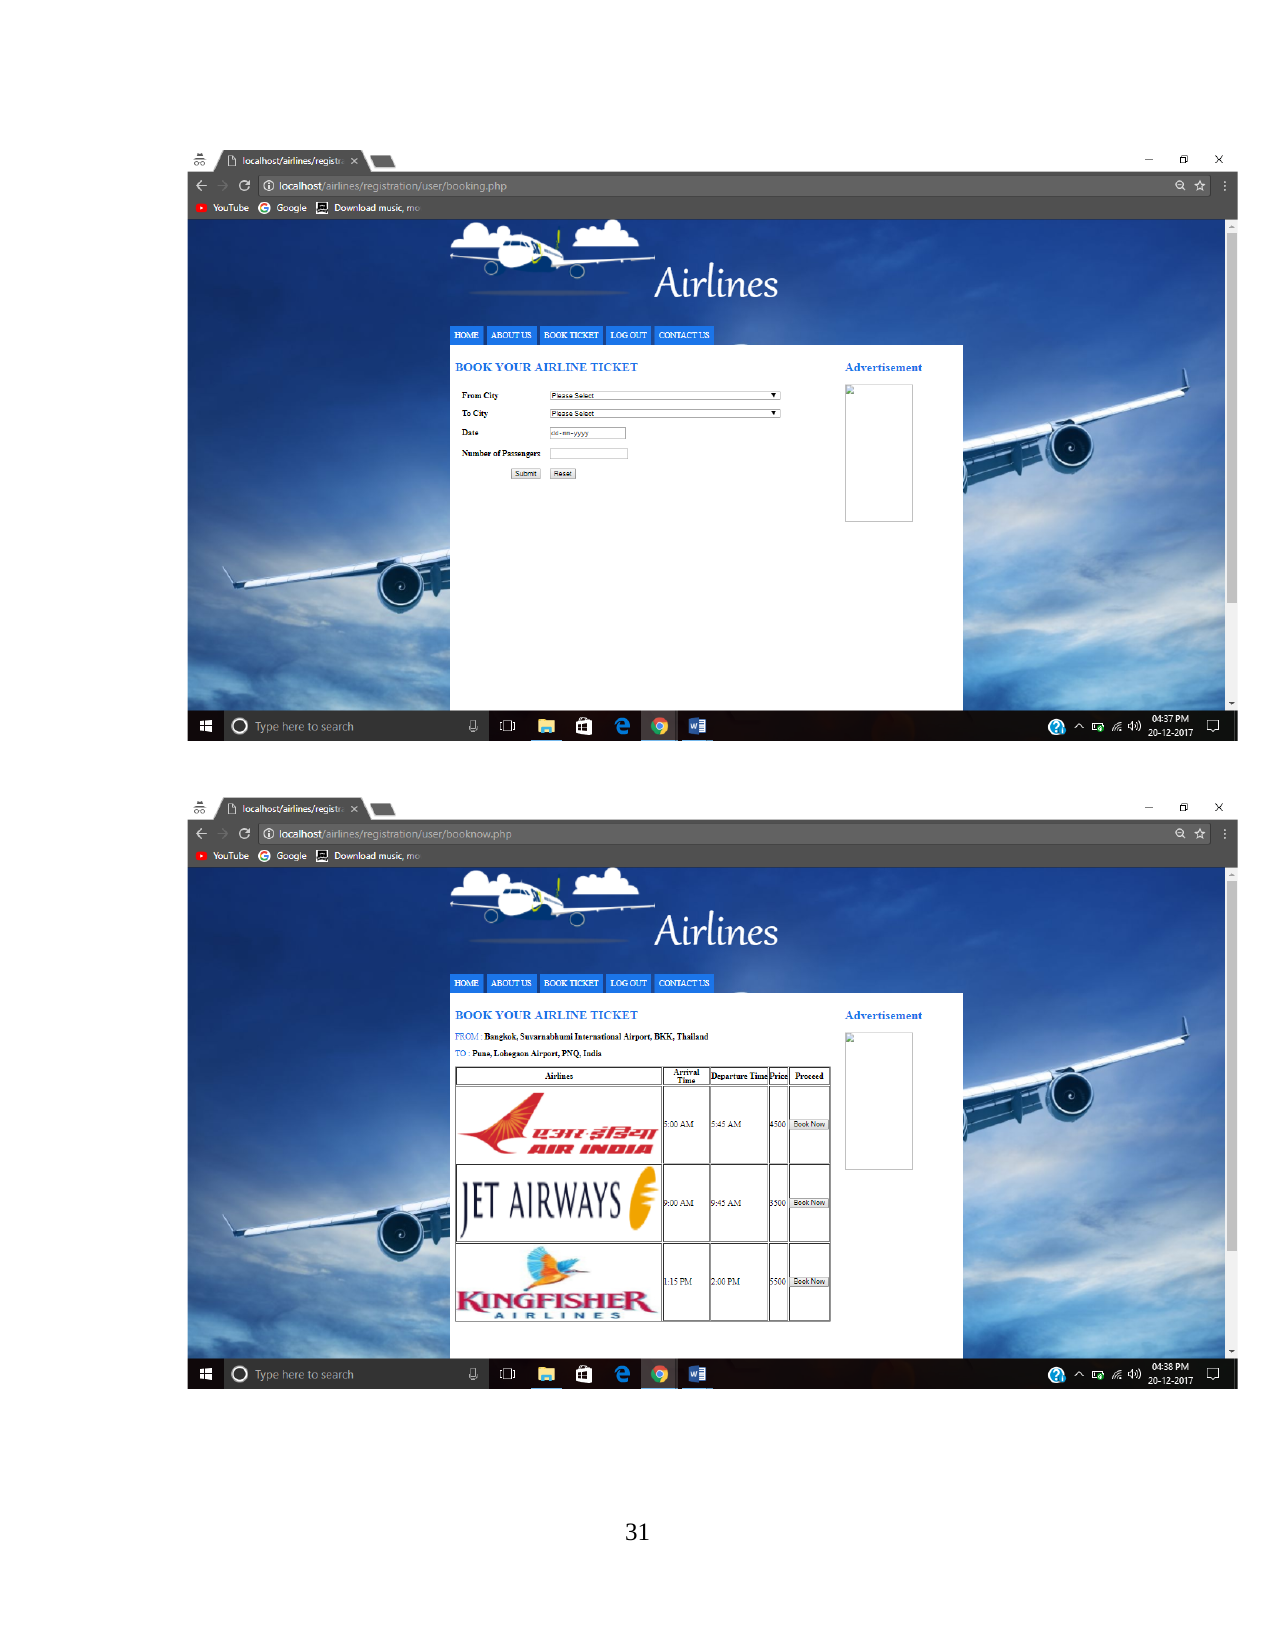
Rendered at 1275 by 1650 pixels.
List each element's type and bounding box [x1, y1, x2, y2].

picture [187, 150, 1238, 741]
picture [187, 797, 1238, 1389]
